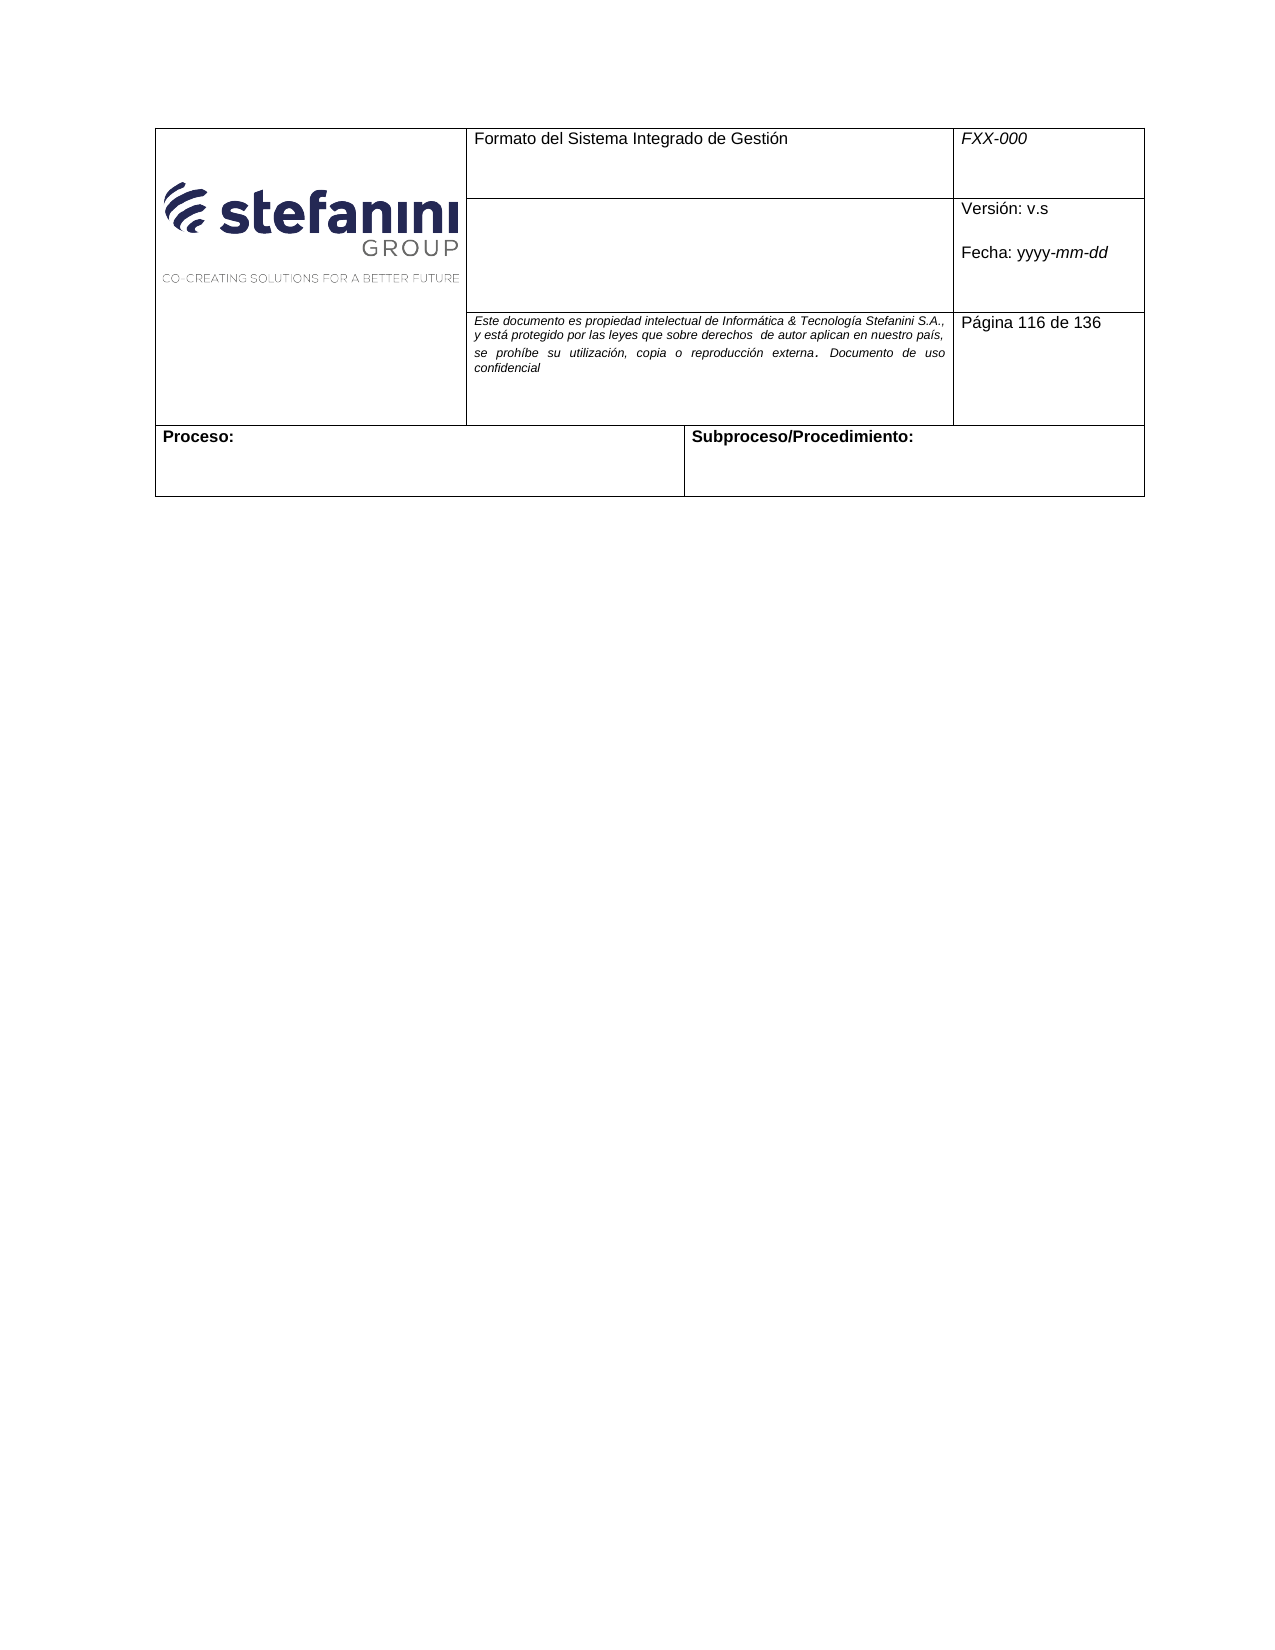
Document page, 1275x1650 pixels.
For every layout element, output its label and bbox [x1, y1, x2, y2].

picture [162, 182, 460, 286]
